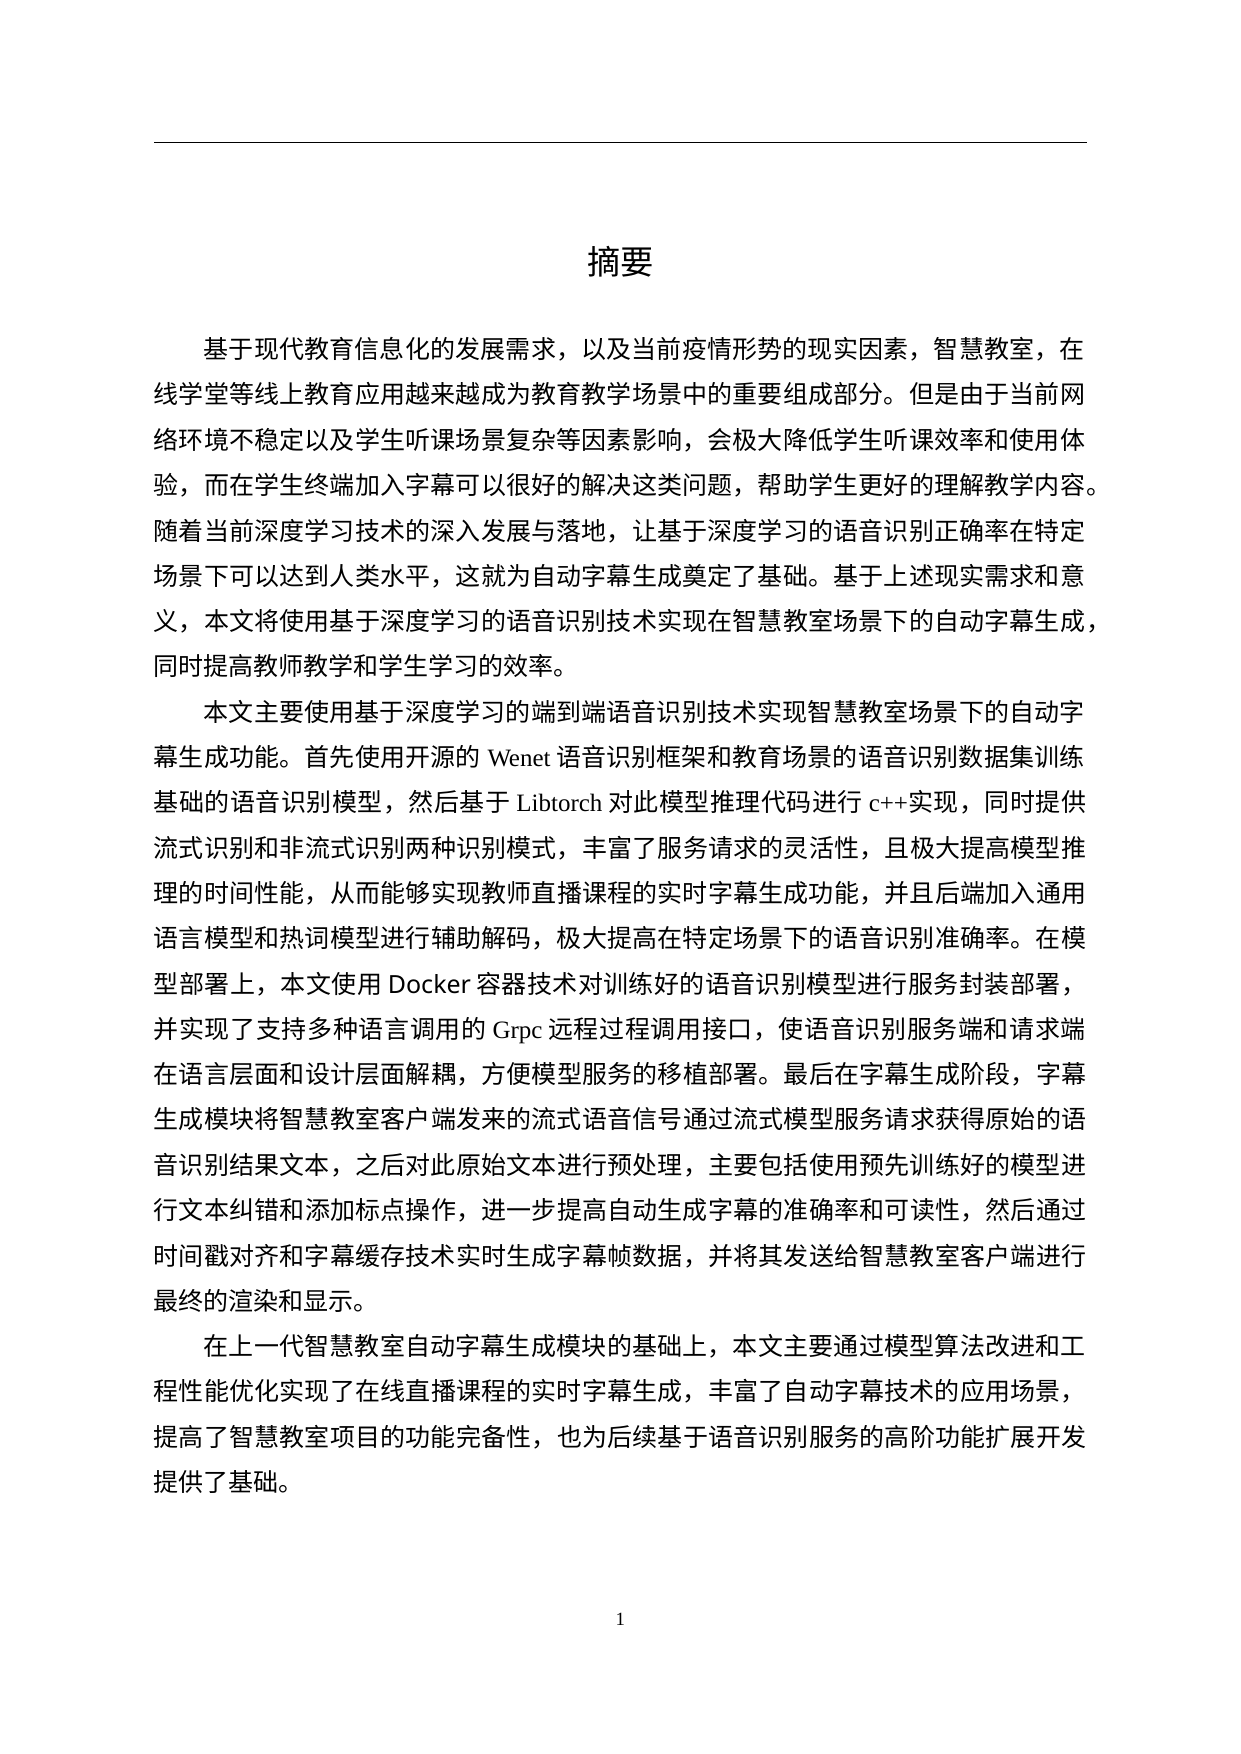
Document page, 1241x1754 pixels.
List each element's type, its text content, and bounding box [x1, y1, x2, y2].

subtitle 摘要 [153, 227, 1087, 292]
text 本文主要使用基于深度学习的端到端语音识别技术实现智慧教室场景下的自动字幕生成功能。首先使用开源的Wenet语音识别框架和教育场景的语音识别数据集训练基础的语音识别模型，然后基于Libtorch对此模型推理代码进行c++实现，同时提供流式识别和非流式识别两种识别模式，丰富了服务请求的灵活性，且极大提高模型推理的时间性能，从而能够实现教师直播课程的实时字幕生成功能，并且后端加入通用语言模型和热词模型进行辅助解码，极大提高在特定场景下的语音识别准确率。在模型部署上，本文使用Docker容器技术对训练好的语音识别模型进行服务封装部署，并实现了支持多种语言调用的Grpc远程过程调用接口，使语音识别服务端和请求端在语言层面和设计层面解耦，方便模型服务的移植部署。最后在字幕生成阶段，字幕生成模块将智慧教室客户端发来的流式语音信号通过流式模型服务请求获得原始的语音识别结果文本，之后对此原始文本进行预处理，主要包括使用预先训练好的模型进行文本纠错和添加标点操作，进一步提高自动生成字幕的准确率和可读性，然后通过时间戳对齐和字幕缓存技术实时生成字幕帧数据，并将其发送给智慧教室客户端进行最终的渲染和显示。 [153, 692, 1087, 1317]
text 基于现代教育信息化的发展需求，以及当前疫情形势的现实因素，智慧教室，在线学堂等线上教育应用越来越成为教育教学场景中的重要组成部分。但是由于当前网络环境不稳定以及学生听课场景复杂等因素影响，会极大降低学生听课效率和使用体验，而在学生终端加入字幕可以很好的解决这类问题，帮助学生更好的理解教学内容。随着当前深度学习技术的深入发展与落地，让基于深度学习的语音识别正确率在特定场景下可以达到人类水平，这就为自动字幕生成奠定了基础。基于上述现实需求和意义，本文将使用基于深度学习的语音识别技术实现在智慧教室场景下的自动字幕生成，同时提高教师教学和学生学习的效率。 [153, 330, 1087, 683]
text 在上一代智慧教室自动字幕生成模块的基础上，本文主要通过模型算法改进和工程性能优化实现了在线直播课程的实时字幕生成，丰富了自动字幕技术的应用场景，提高了智慧教室项目的功能完备性，也为后续基于语音识别服务的高阶功能扩展开发提供了基础。 [153, 1327, 1087, 1499]
